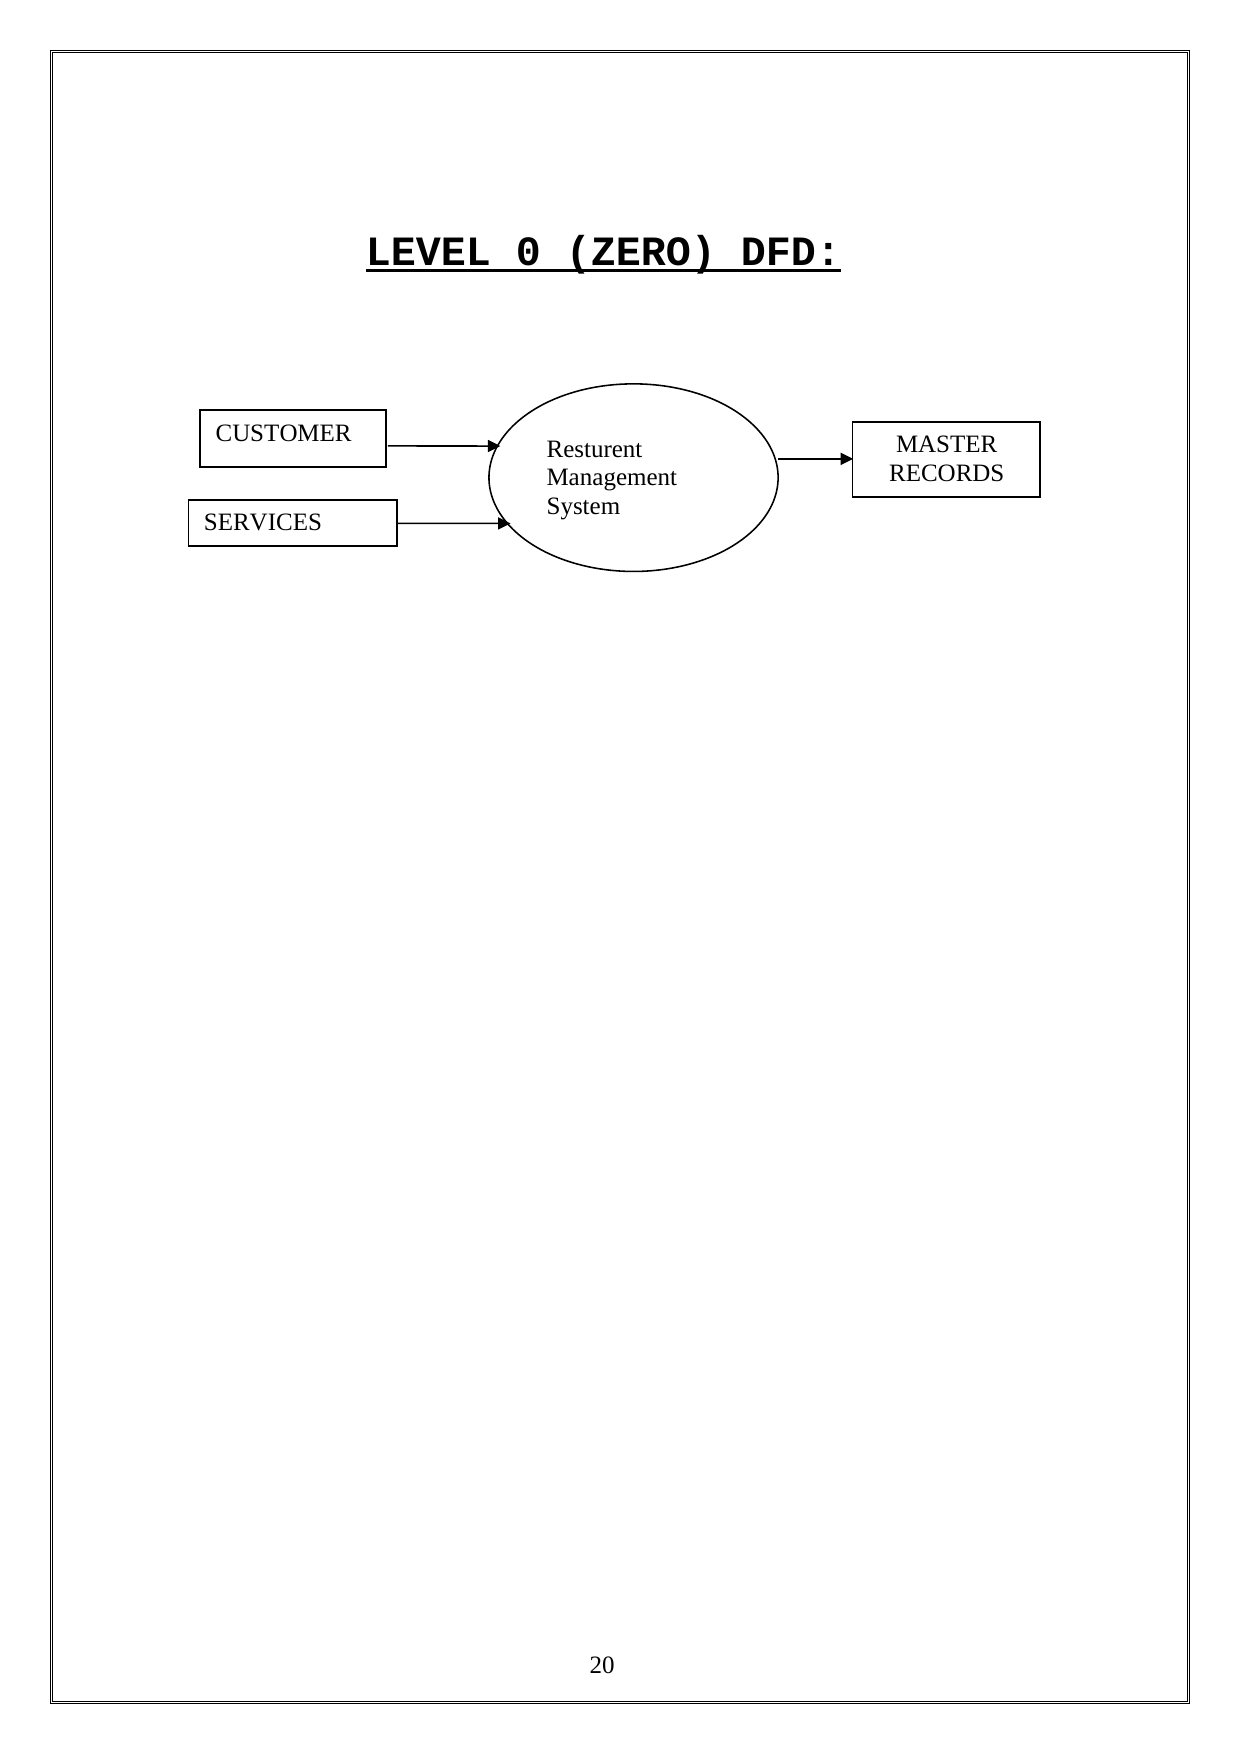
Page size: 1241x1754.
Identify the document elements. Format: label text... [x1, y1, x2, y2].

text LEVEL 0 (ZERO) DFD: [291, 231, 1063, 278]
